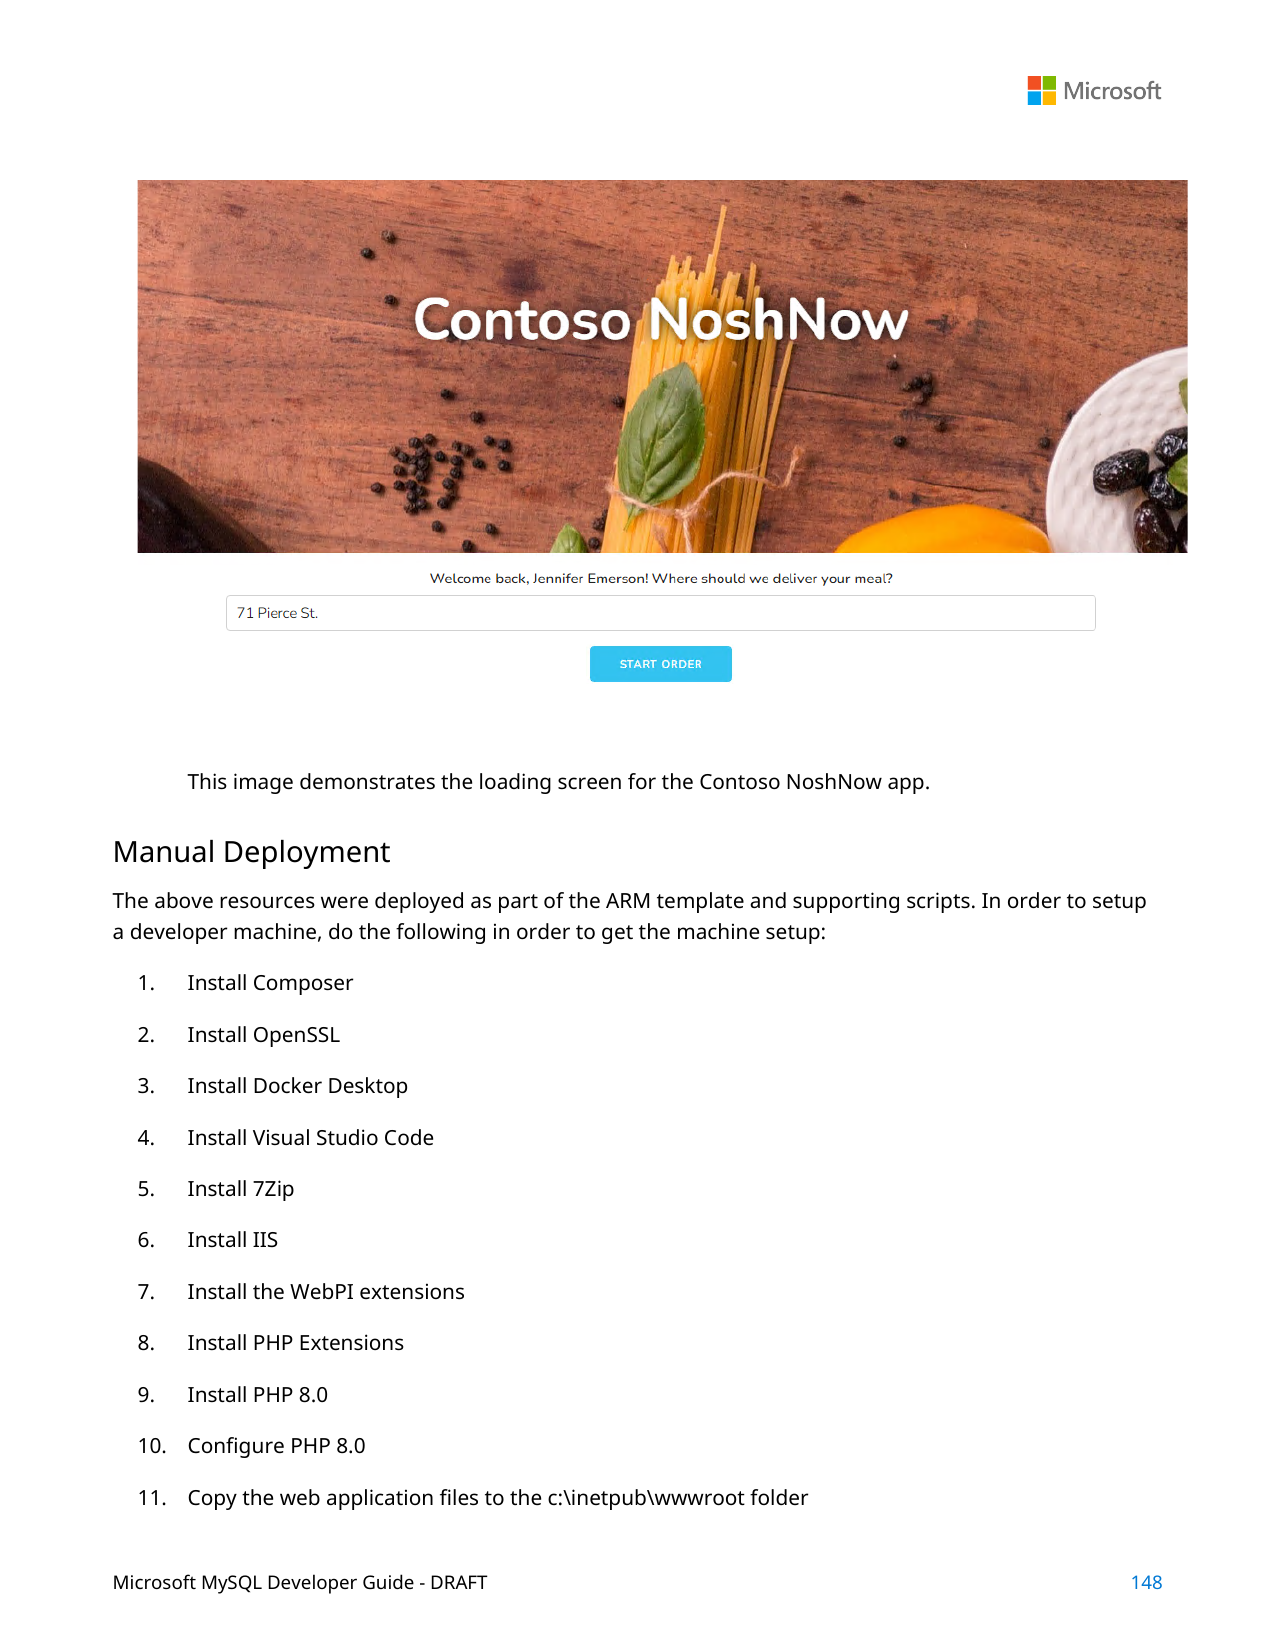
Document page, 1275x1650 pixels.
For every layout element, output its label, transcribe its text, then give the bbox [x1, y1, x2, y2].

list This image demonstrates the loading screen for the Contoso NoshNow app. [137, 767, 1162, 795]
picture [137, 180, 1188, 744]
list Install 7Zip [137, 1174, 1162, 1203]
list Install Composer [137, 968, 1162, 997]
list Install PHP Extensions [137, 1328, 1162, 1357]
list Configure PHP 8.0 [137, 1431, 1162, 1460]
list Install Visual Studio Code [137, 1123, 1162, 1151]
list Install Docker Desktop [137, 1071, 1162, 1100]
subtitle Manual Deployment [112, 831, 1162, 871]
list Install IIS [137, 1226, 1162, 1254]
list Copy the web application files to the c:\inetpub\wwwroot folder [137, 1483, 1162, 1511]
list Install OpenSSL [137, 1020, 1162, 1048]
text The above resources were deployed as part of the ARM template and supporting scripts. In order to setup a developer machine, do the following in order to get the machine setup: [112, 886, 1162, 945]
list Install PHP 8.0 [137, 1380, 1162, 1408]
picture [1026, 75, 1163, 107]
list Install the WebPI extensions [137, 1277, 1162, 1306]
